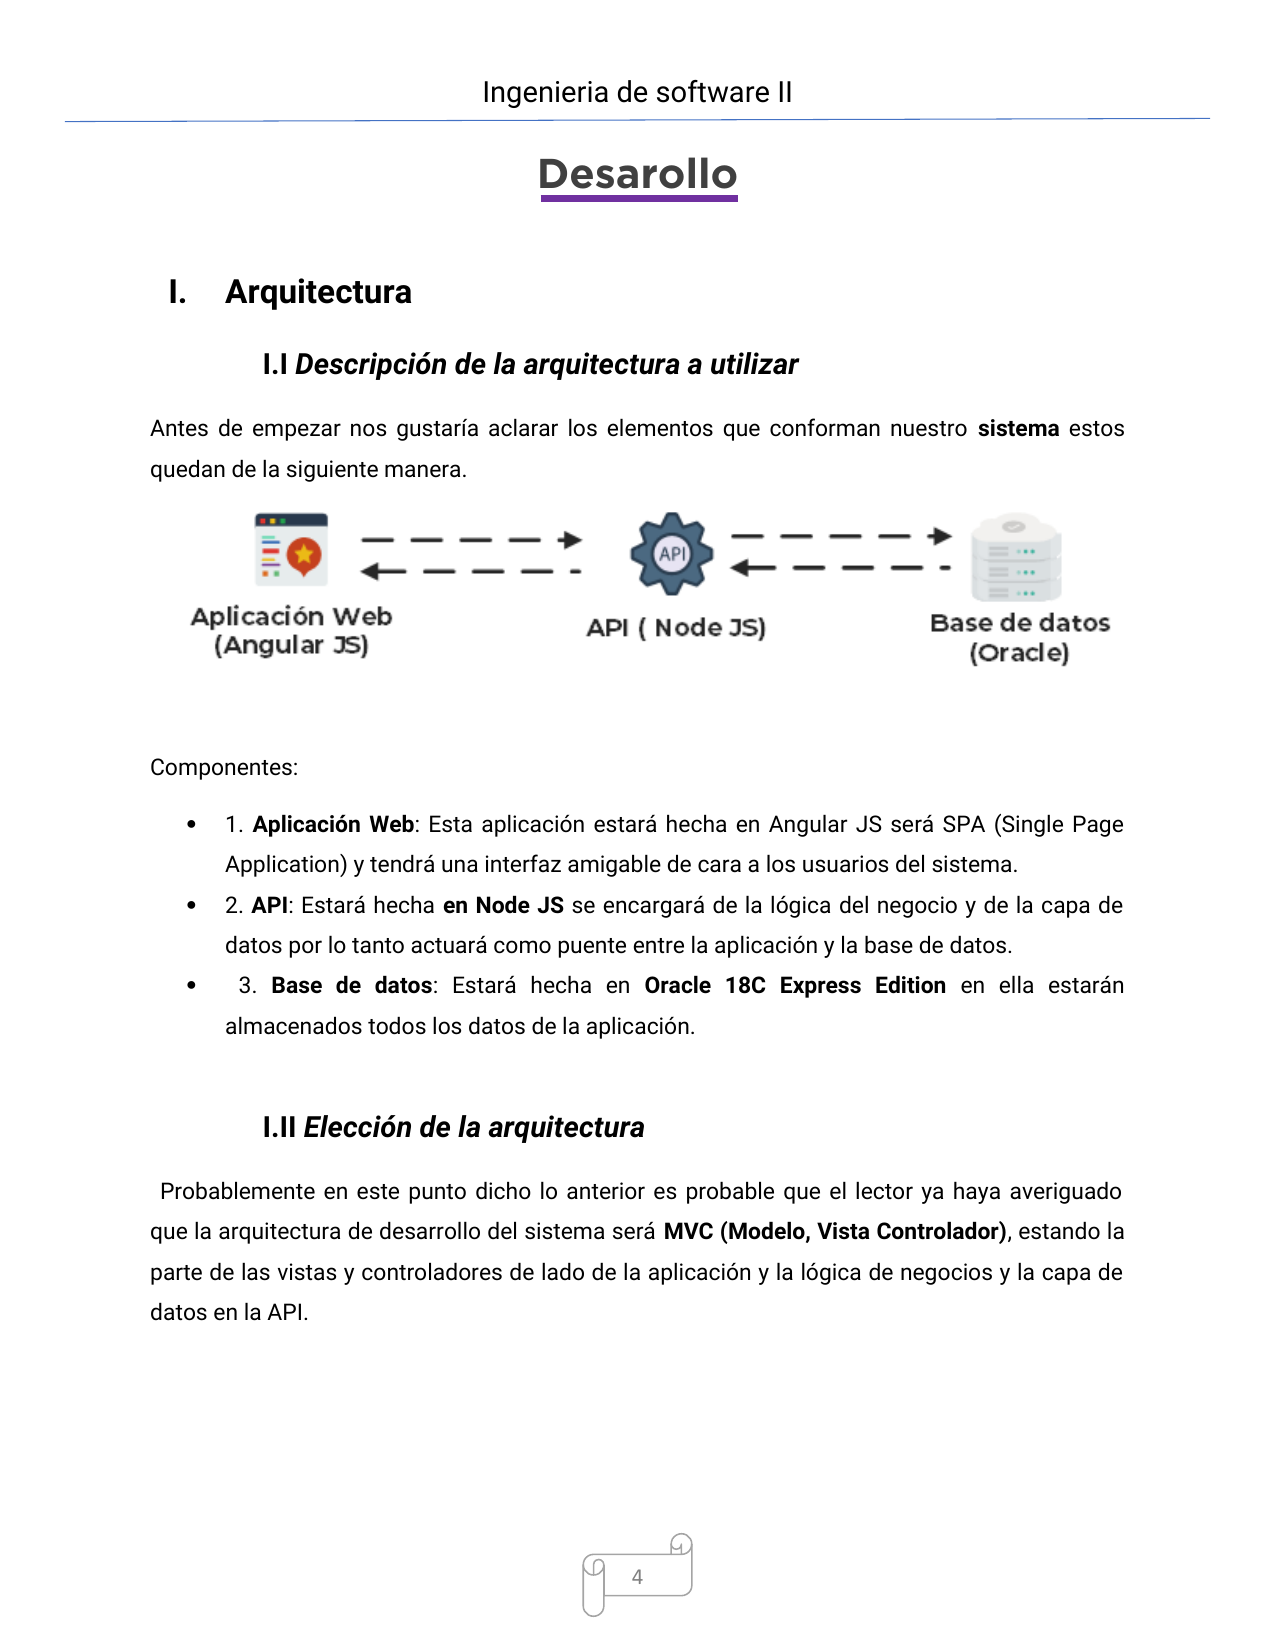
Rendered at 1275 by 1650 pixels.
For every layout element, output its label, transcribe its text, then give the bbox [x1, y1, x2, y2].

list 2. API: Estará hecha en Node JS se encargará de la lógica del negocio y de la capa de datos por lo tanto actuará como puente entre la aplicación y la base de datos. [187, 892, 1125, 959]
text I.II Elección de la arquitectura [262, 1110, 1125, 1144]
list 3. Base de datos: Estará hecha en Oracle 18C Express Edition en ella estarán almacenados todos los datos de la aplicación. [187, 972, 1125, 1040]
text Probablemente en este punto dicho lo anterior es probable que el lector ya haya averiguado que la arquitectura de desarrollo del sistema será MVC (Modelo, Vista Controlador), estando la parte de las vistas y controladores de lado de la aplicación y la lógica de negocios y la capa de datos en la API. [150, 1178, 1125, 1326]
text I.I Descripción de la arquitectura a utilizar [262, 348, 1125, 382]
text Desarollo [150, 150, 1125, 196]
text Antes de empezar nos gustaría aclarar los elementos que conforman nuestro sistema estos quedan de la siguiente manera. [150, 416, 1125, 483]
picture [167, 511, 1136, 681]
list Arquitectura [187, 272, 1125, 312]
list 1. Aplicación Web: Esta aplicación estará hecha en Angular JS será SPA (Single Page Application) y tendrá una interfaz amigable de cara a los usuarios del sistema. [187, 811, 1125, 878]
